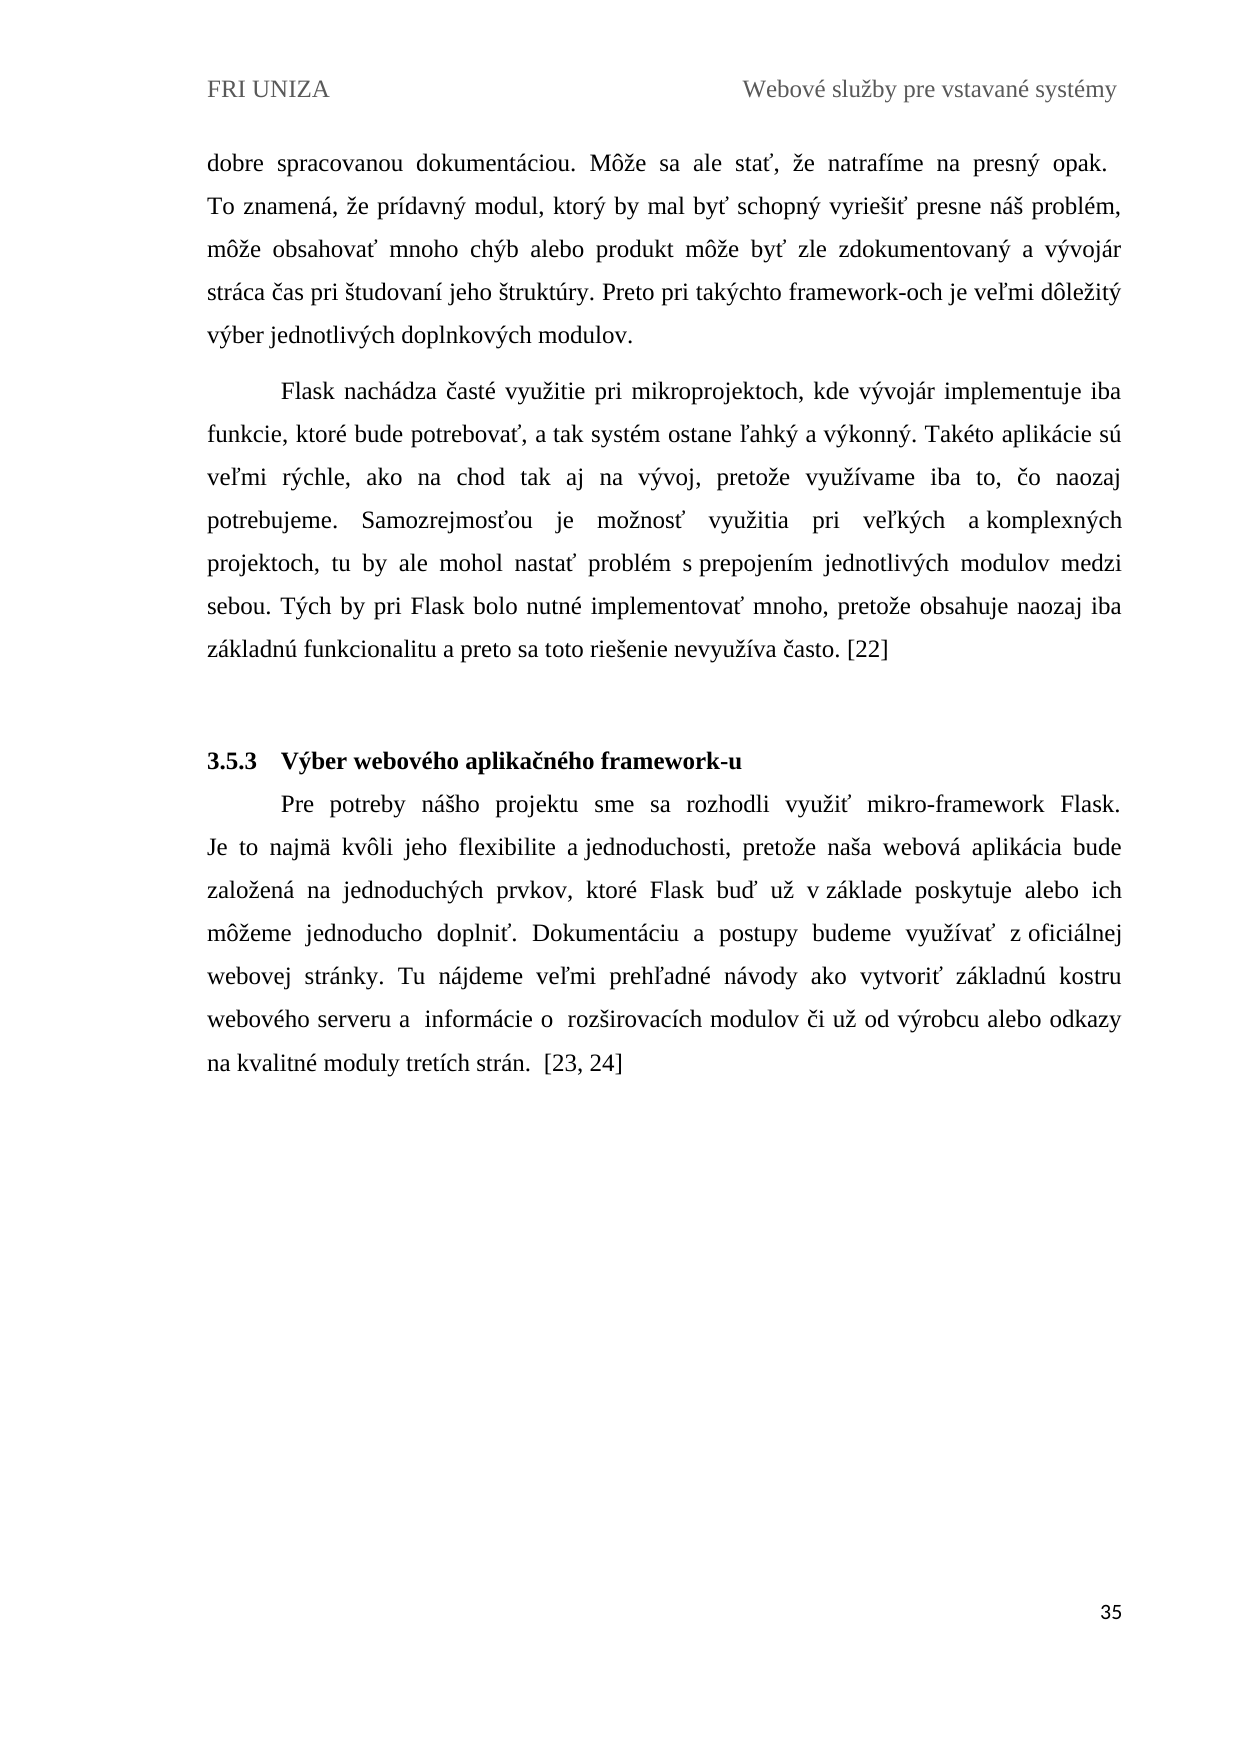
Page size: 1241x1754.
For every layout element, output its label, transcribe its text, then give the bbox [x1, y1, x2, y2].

text Pre potreby nášho projektu sme sa rozhodli využiť mikro-framework Flask. Je to najmä kvôli jeho flexibilite a jednoduchosti, pretože naša webová aplikácia bude založená na jednoduchých prvkov, ktoré Flask buď už v základe poskytuje alebo ich môžeme jednoducho doplniť. Dokumentáciu a postupy budeme využívať z oficiálnej webovej stránky. Tu nájdeme veľmi prehľadné návody ako vytvoriť základnú kostru webového serveru a informácie o rozširovacích modulov či už od výrobcu alebo odkazy na kvalitné moduly tretích strán. [207, 789, 1122, 1076]
text Flask nachádza časté využitie pri mikroprojektoch, kde vývojár implementuje iba funkcie, ktoré bude potrebovať, a tak systém ostane ľahký a výkonný. Takéto aplikácie sú veľmi rýchle, ako na chod tak aj na vývoj, pretože využívame iba to, čo naozaj potrebujeme. Samozrejmosťou je možnosť využitia pri veľkých a komplexných projektoch, tu by ale mohol nastať problém s prepojením jednotlivých modulov medzi sebou. Tých by pri Flask bolo nutné implementovať mnoho, pretože obsahuje naozaj iba základnú funkcionalitu a preto sa toto riešenie nevyužíva často. [207, 376, 1122, 663]
subtitle Výber webového aplikačného framework-u [207, 746, 1122, 774]
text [207, 148, 1122, 349]
